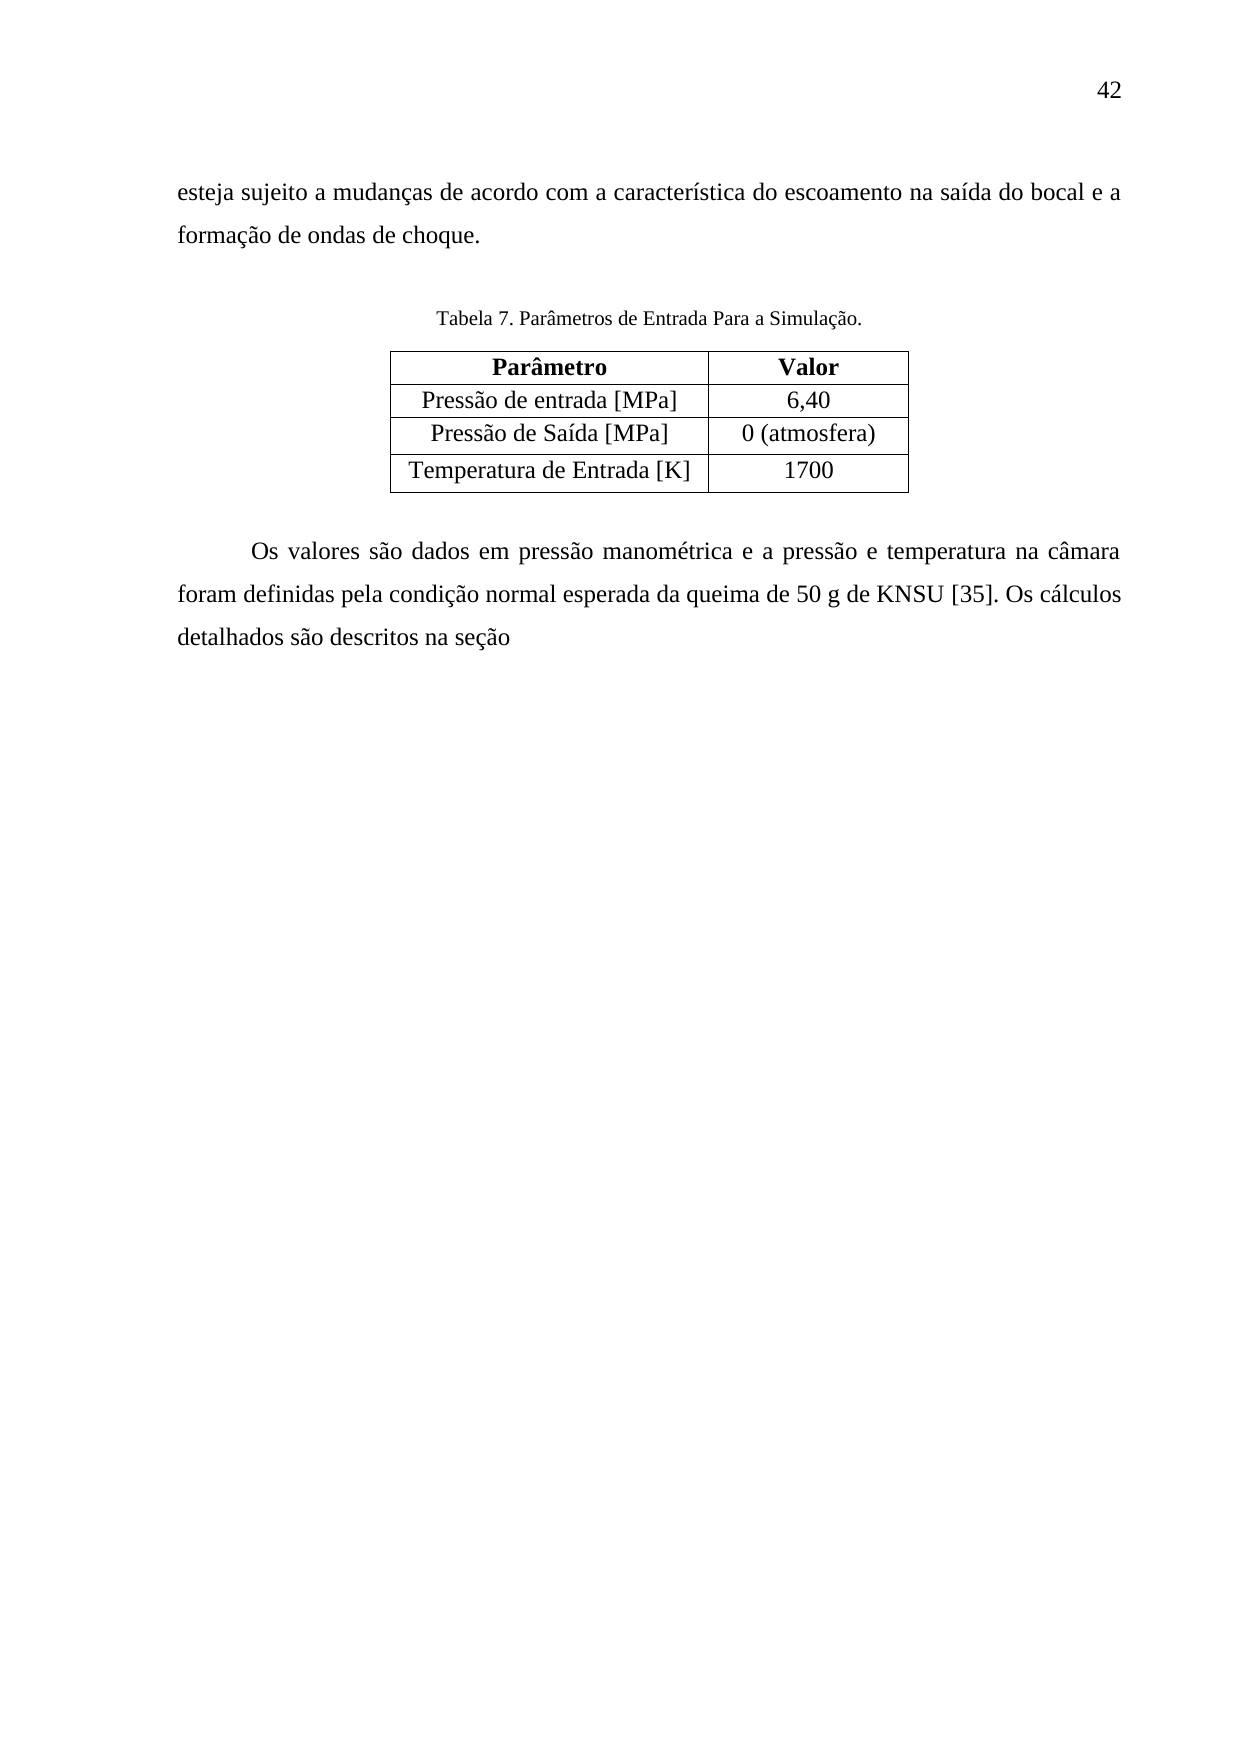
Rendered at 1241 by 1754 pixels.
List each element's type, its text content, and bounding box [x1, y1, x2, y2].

table_cell 1700 [709, 455, 908, 492]
text Tabela 7. Parâmetros de Entrada Para a Simulação. [177, 306, 1122, 330]
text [177, 177, 1122, 249]
table_cell Pressão de Saída [MPa] [391, 418, 708, 454]
text Os valores são dados em pressão manométrica e a pressão e temperatura na câmara foram definidas pela condição normal esperada da queima de 50 g de KNSU. Os cálculos detalhados são descritos na seção [177, 536, 1122, 651]
table_header Parâmetro [391, 352, 708, 384]
table_cell 6,40 [709, 385, 908, 417]
table_cell 0 (atmosfera) [709, 418, 908, 454]
table_header Valor [709, 352, 908, 384]
table_cell Temperatura de Entrada [K] [391, 455, 708, 492]
table_cell Pressão de entrada [MPa] [391, 385, 708, 417]
